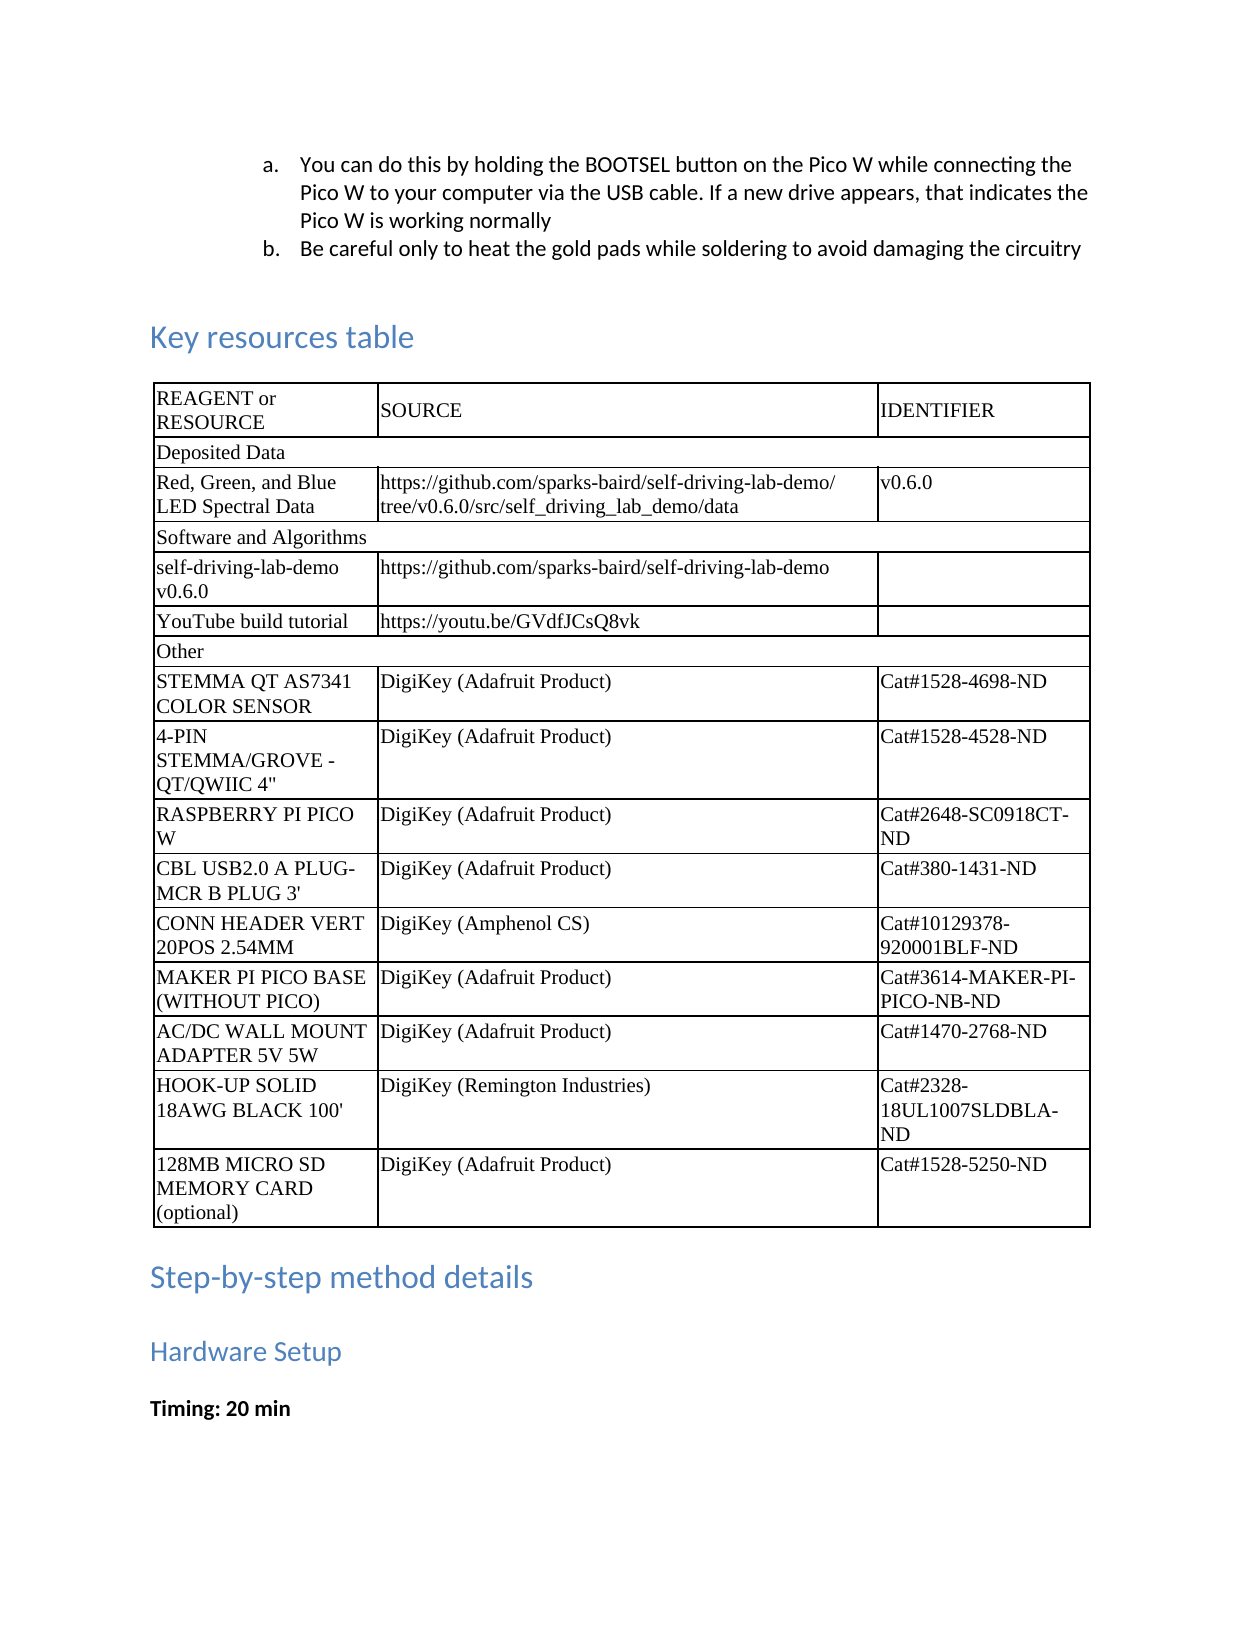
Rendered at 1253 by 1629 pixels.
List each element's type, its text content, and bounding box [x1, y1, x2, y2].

table_cell RASPBERRY PI PICO W [155, 800, 377, 852]
table_cell YouTube build tutorial [155, 607, 377, 635]
table_cell https://github.com/sparks-baird/self-driving-lab-demo/tree/v0.6.0/src/self_driving_lab_demo/data [379, 468, 877, 521]
table_header IDENTIFIER [879, 384, 1089, 436]
table_cell 128MB MICRO SD MEMORY CARD (optional) [155, 1150, 377, 1226]
table_cell Cat#2648-SC0918CT-ND [879, 800, 1089, 852]
table_cell CBL USB2.0 A PLUG-MCR B PLUG 3' [155, 854, 377, 907]
table_cell Cat#1528-5250-ND [879, 1150, 1089, 1226]
table_cell Cat#2328-18UL1007SLDBLA-ND [879, 1071, 1089, 1148]
table_cell Cat#1470-2768-ND [879, 1017, 1089, 1069]
table_cell self-driving-lab-demo v0.6.0 [155, 553, 377, 605]
table_cell [879, 553, 1089, 605]
table_cell CONN HEADER VERT 20POS 2.54MM [155, 908, 377, 961]
table_cell Cat#1528-4698-ND [879, 667, 1089, 720]
table_cell HOOK-UP SOLID 18AWG BLACK 100' [155, 1071, 377, 1148]
table_cell v0.6.0 [879, 468, 1089, 521]
table_cell DigiKey (Adafruit Product) [379, 722, 877, 798]
table_cell DigiKey (Adafruit Product) [379, 1150, 877, 1226]
table_header REAGENT or RESOURCE [155, 384, 377, 436]
table_cell Cat#380-1431-ND [879, 854, 1089, 907]
table_cell DigiKey (Adafruit Product) [379, 963, 877, 1015]
table_cell AC/DC WALL MOUNT ADAPTER 5V 5W [155, 1017, 377, 1069]
table_cell Cat#10129378-920001BLF-ND [879, 908, 1089, 961]
table_cell 4-PIN STEMMA/GROVE - QT/QWIIC 4" [155, 722, 377, 798]
table_cell DigiKey (Adafruit Product) [379, 1017, 877, 1069]
table_cell DigiKey (Adafruit Product) [379, 800, 877, 852]
table_cell Cat#3614-MAKER-PI-PICO-NB-ND [879, 963, 1089, 1015]
table_cell Deposited Data [155, 438, 1089, 466]
text Timing: 20 min [150, 1394, 1102, 1422]
subtitle Hardware Setup [150, 1333, 1102, 1368]
table_cell Other [155, 637, 1089, 666]
list Be careful only to heat the gold pads while soldering to avoid damaging the circuitry [262, 234, 1102, 262]
table_cell DigiKey (Adafruit Product) [379, 667, 877, 720]
table_cell Red, Green, and Blue LED Spectral Data [155, 468, 377, 521]
table_cell [879, 607, 1089, 635]
table_cell DigiKey (Remington Industries) [379, 1071, 877, 1148]
table_cell MAKER PI PICO BASE (WITHOUT PICO) [155, 963, 377, 1015]
subtitle Key resources table [150, 316, 1102, 357]
table_header SOURCE [379, 384, 877, 436]
table_cell STEMMA QT AS7341 COLOR SENSOR [155, 667, 377, 720]
table_cell https://youtu.be/GVdfJCsQ8vk [379, 607, 877, 635]
table_cell https://github.com/sparks-baird/self-driving-lab-demo [379, 553, 877, 605]
table_cell DigiKey (Adafruit Product) [379, 854, 877, 907]
table_cell Software and Algorithms [155, 522, 1089, 551]
table_cell Cat#1528-4528-ND [879, 722, 1089, 798]
list You can do this by holding the BOOTSEL button on the Pico W while connecting the Pico W to your computer via the USB cable. If a new drive appears, that indicates the Pico W is working normally [262, 150, 1102, 234]
subtitle Step-by-step method details [150, 1257, 1102, 1297]
table_cell DigiKey (Amphenol CS) [379, 908, 877, 961]
